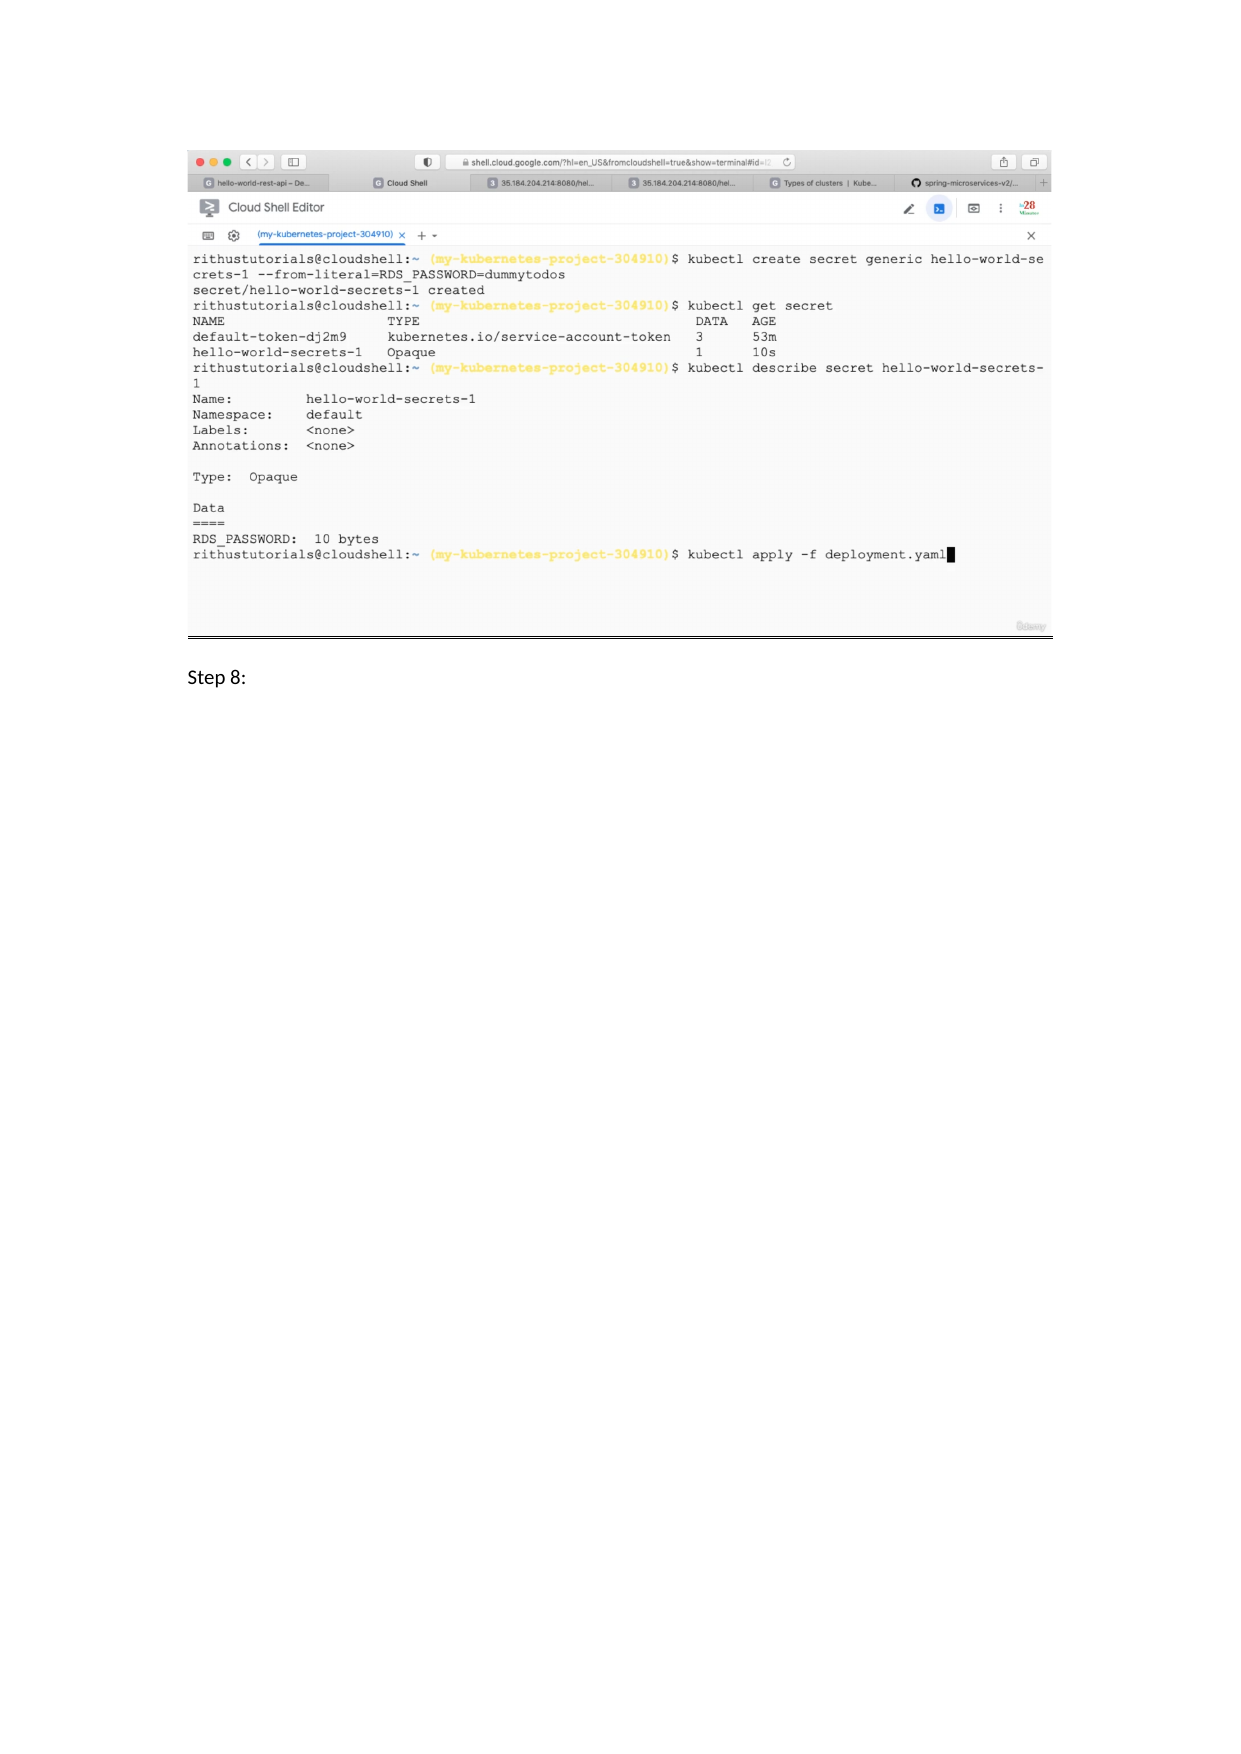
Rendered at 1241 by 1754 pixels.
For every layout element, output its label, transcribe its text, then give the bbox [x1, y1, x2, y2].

picture [187, 150, 1052, 636]
text Step 8: [187, 664, 1053, 690]
